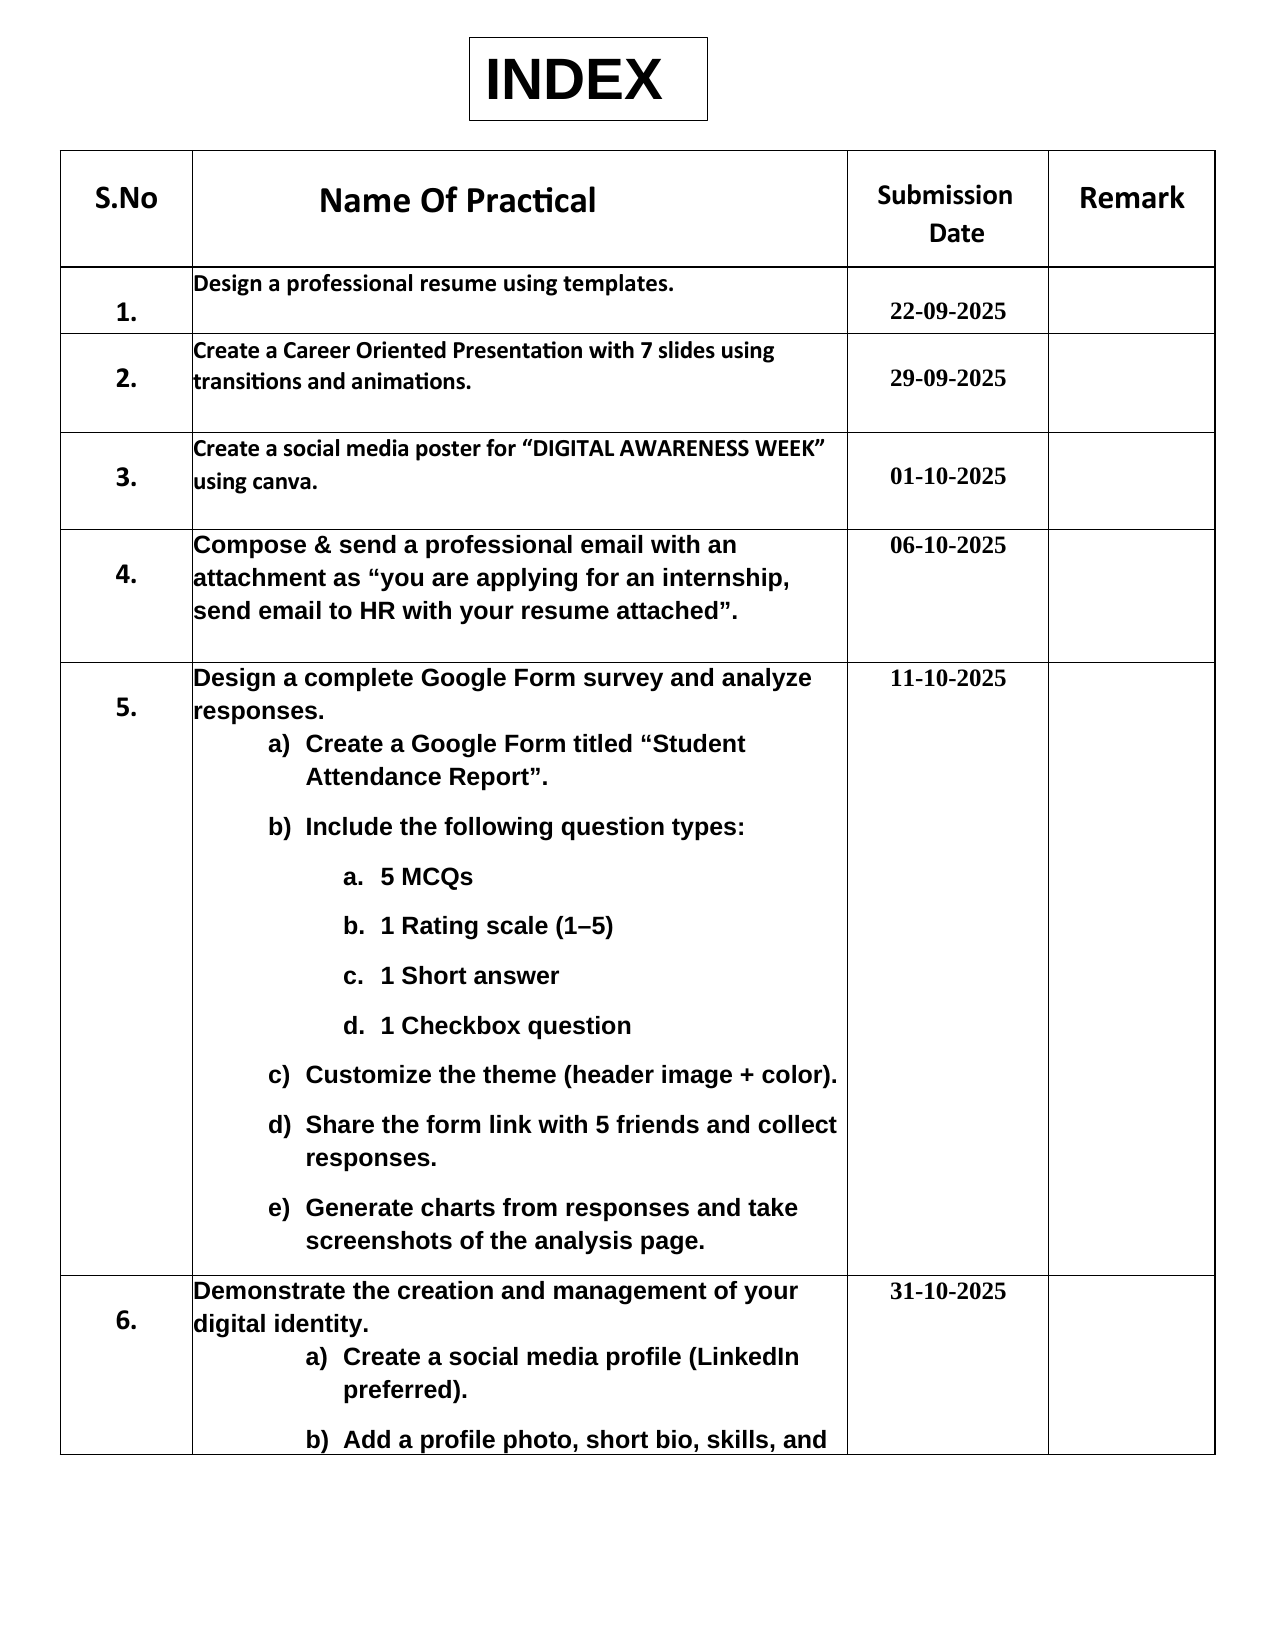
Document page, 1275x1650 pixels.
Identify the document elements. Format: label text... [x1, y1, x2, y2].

table_cell 22-09-2025 [848, 268, 1048, 333]
table_cell 29-09-2025 [848, 334, 1048, 432]
table_cell [1049, 433, 1214, 529]
table_cell 2. [61, 334, 192, 432]
table_cell Compose & send a professional email with an attachment as “you are applying for an internship, send email to HR with your resume attached”. [193, 530, 847, 662]
table_cell 3. [61, 433, 192, 529]
table_cell Design a complete Google Form survey and analyze responses. Create a Google Form titled “Student Attendance Report”. Include the following question types: 5 MCQs 1 Rating scale (1–5) 1 Short answer 1 Checkbox question Customize the theme (header image + color). Share the form link with 5 friends and collect responses. Generate charts from responses and take screenshots of the analysis page. [193, 663, 847, 1275]
table_header Name Of Practical [193, 151, 847, 266]
table_cell [1049, 663, 1214, 1275]
table_cell 31-10-2025 [848, 1276, 1048, 1453]
table_cell [1049, 334, 1214, 432]
table_cell 1. [61, 268, 192, 333]
table_header Submission Date [848, 151, 1048, 266]
table_header S.No [61, 151, 192, 266]
table_cell 4. [61, 530, 192, 662]
table_cell 5. [61, 663, 192, 1275]
table_cell [1049, 1276, 1214, 1453]
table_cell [193, 1276, 847, 1453]
table_cell [1049, 268, 1214, 333]
table_cell 11-10-2025 [848, 663, 1048, 1275]
table_cell Create a Career Oriented Presentation with 7 slides using transitions and animations. [193, 334, 847, 432]
table_cell 01-10-2025 [848, 433, 1048, 529]
table_cell [1049, 530, 1214, 662]
table_cell Create a social media poster for “DIGITAL AWARENESS WEEK” using canva. [193, 433, 847, 529]
table_header Remark [1049, 151, 1214, 266]
table_cell Design a professional resume using templates. [193, 268, 847, 333]
table_cell 6. [61, 1276, 192, 1453]
table_cell 06-10-2025 [848, 530, 1048, 662]
